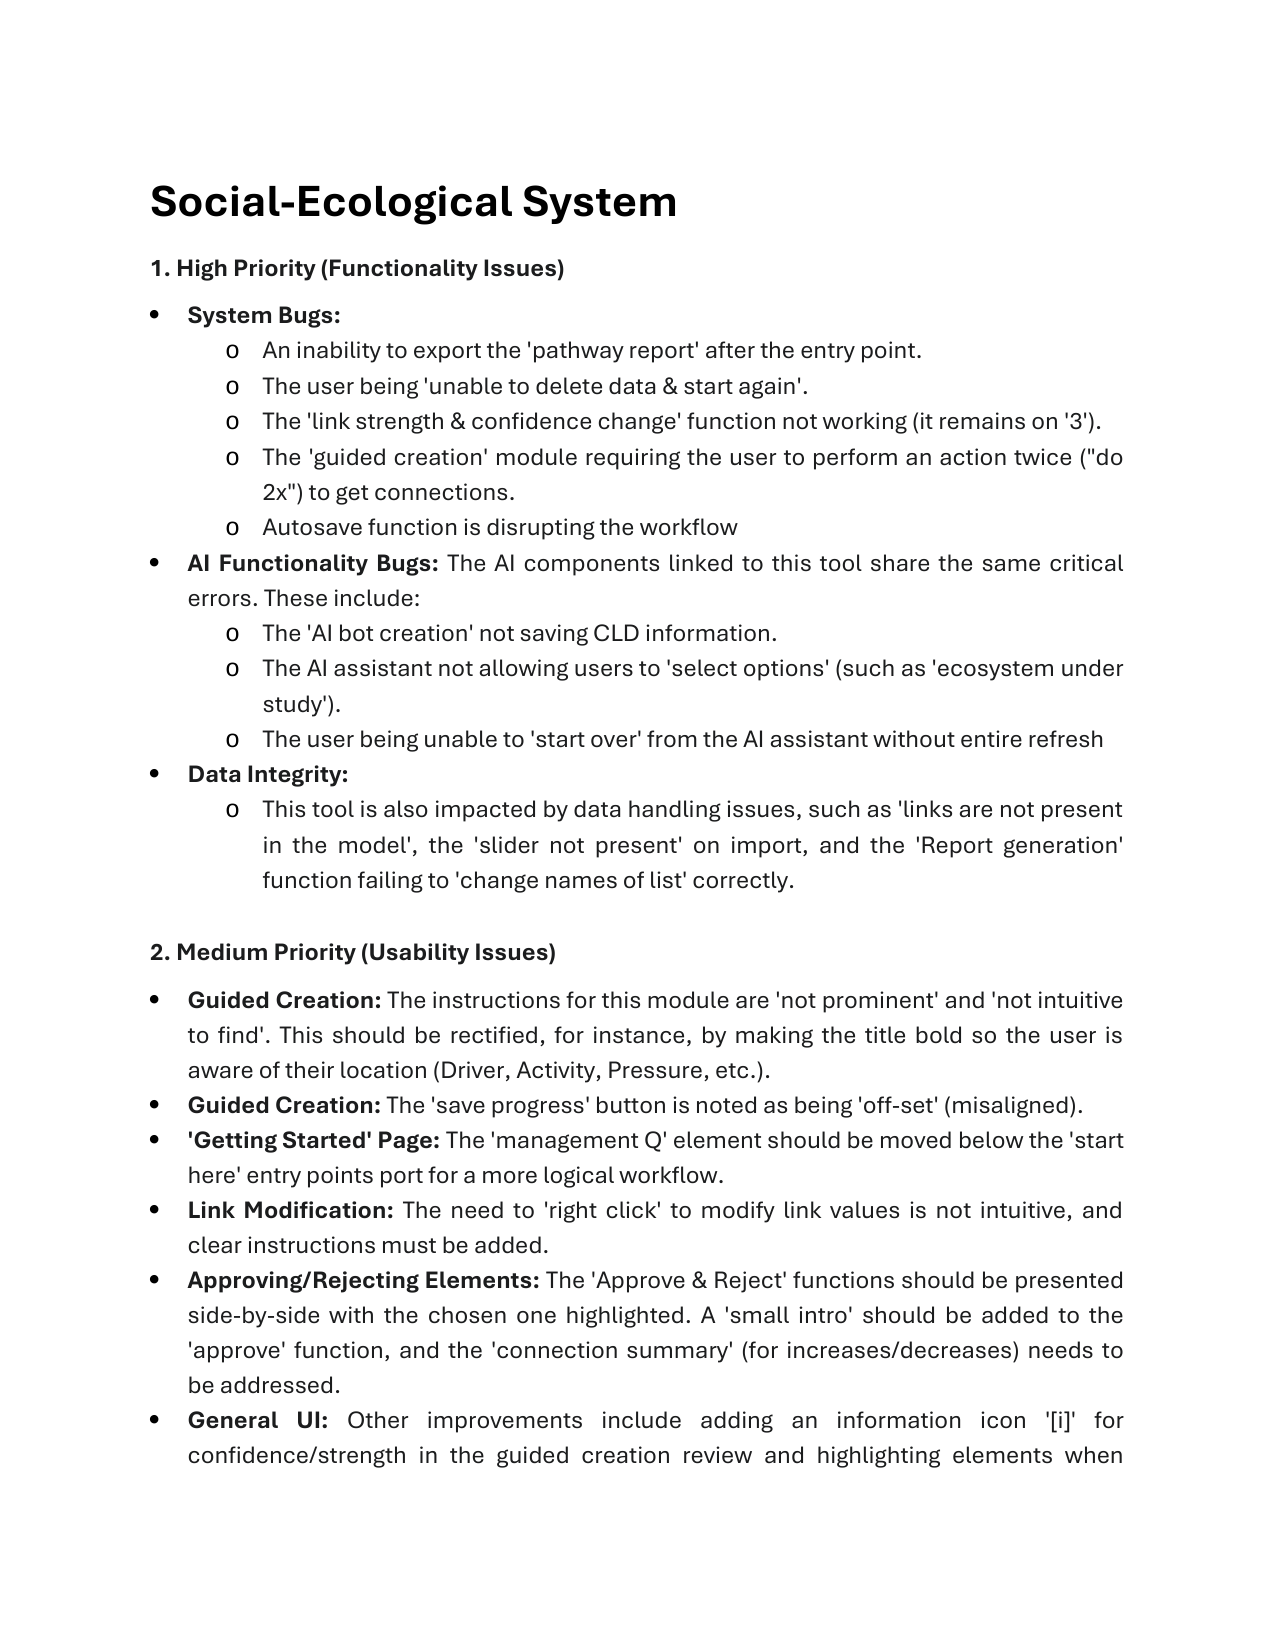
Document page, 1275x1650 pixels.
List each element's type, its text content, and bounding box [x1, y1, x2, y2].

list The 'link strength & confidence change' function not working (it remains on '3'). [225, 406, 1125, 437]
list The 'AI bot creation' not saving CLD information. [225, 618, 1125, 649]
list The 'guided creation' module requiring the user to perform an action twice ("do 2x") to get connections. [225, 442, 1125, 508]
list The user being 'unable to delete data & start again'. [225, 371, 1125, 402]
list Autosave function is disrupting the workflow [225, 512, 1125, 543]
list The AI assistant not allowing users to 'select options' (such as 'ecosystem under study'). [225, 653, 1125, 719]
list Guided Creation: The 'save progress' button is noted as being 'off-set' (misaligned). [150, 1090, 1125, 1120]
list Data Integrity: [150, 759, 1125, 790]
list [150, 1405, 1125, 1470]
list This tool is also impacted by data handling issues, such as 'links are not present in the model', the 'slider not present' on import, and the 'Report generation' function failing to 'change names of list' correctly. [225, 794, 1125, 895]
subtitle 2. Medium Priority (Usability Issues) [150, 937, 1125, 968]
list AI Functionality Bugs: The AI components linked to this tool share the same critical errors. These include: [150, 548, 1125, 613]
list An inability to export the 'pathway report' after the entry point. [225, 335, 1125, 366]
list 'Getting Started' Page: The 'management Q' element should be moved below the 'start here' entry points port for a more logical workflow. [150, 1125, 1125, 1190]
list Approving/Rejecting Elements: The 'Approve & Reject' functions should be presented side-by-side with the chosen one highlighted. A 'small intro' should be added to the 'approve' function, and the 'connection summary' (for increases/decreases) needs to be addressed. [150, 1265, 1125, 1400]
list System Bugs: [150, 300, 1125, 331]
subtitle 1. High Priority (Functionality Issues) [150, 253, 1125, 283]
list The user being unable to 'start over' from the AI assistant without entire refresh [225, 724, 1125, 755]
subtitle Social-Ecological System [150, 173, 1125, 229]
list Link Modification: The need to 'right click' to modify link values is not intuitive, and clear instructions must be added. [150, 1195, 1125, 1260]
list Guided Creation: The instructions for this module are 'not prominent' and 'not intuitive to find'. This should be rectified, for instance, by making the title bold so the user is aware of their location (Driver, Activity, Pressure, etc.). [150, 985, 1125, 1085]
